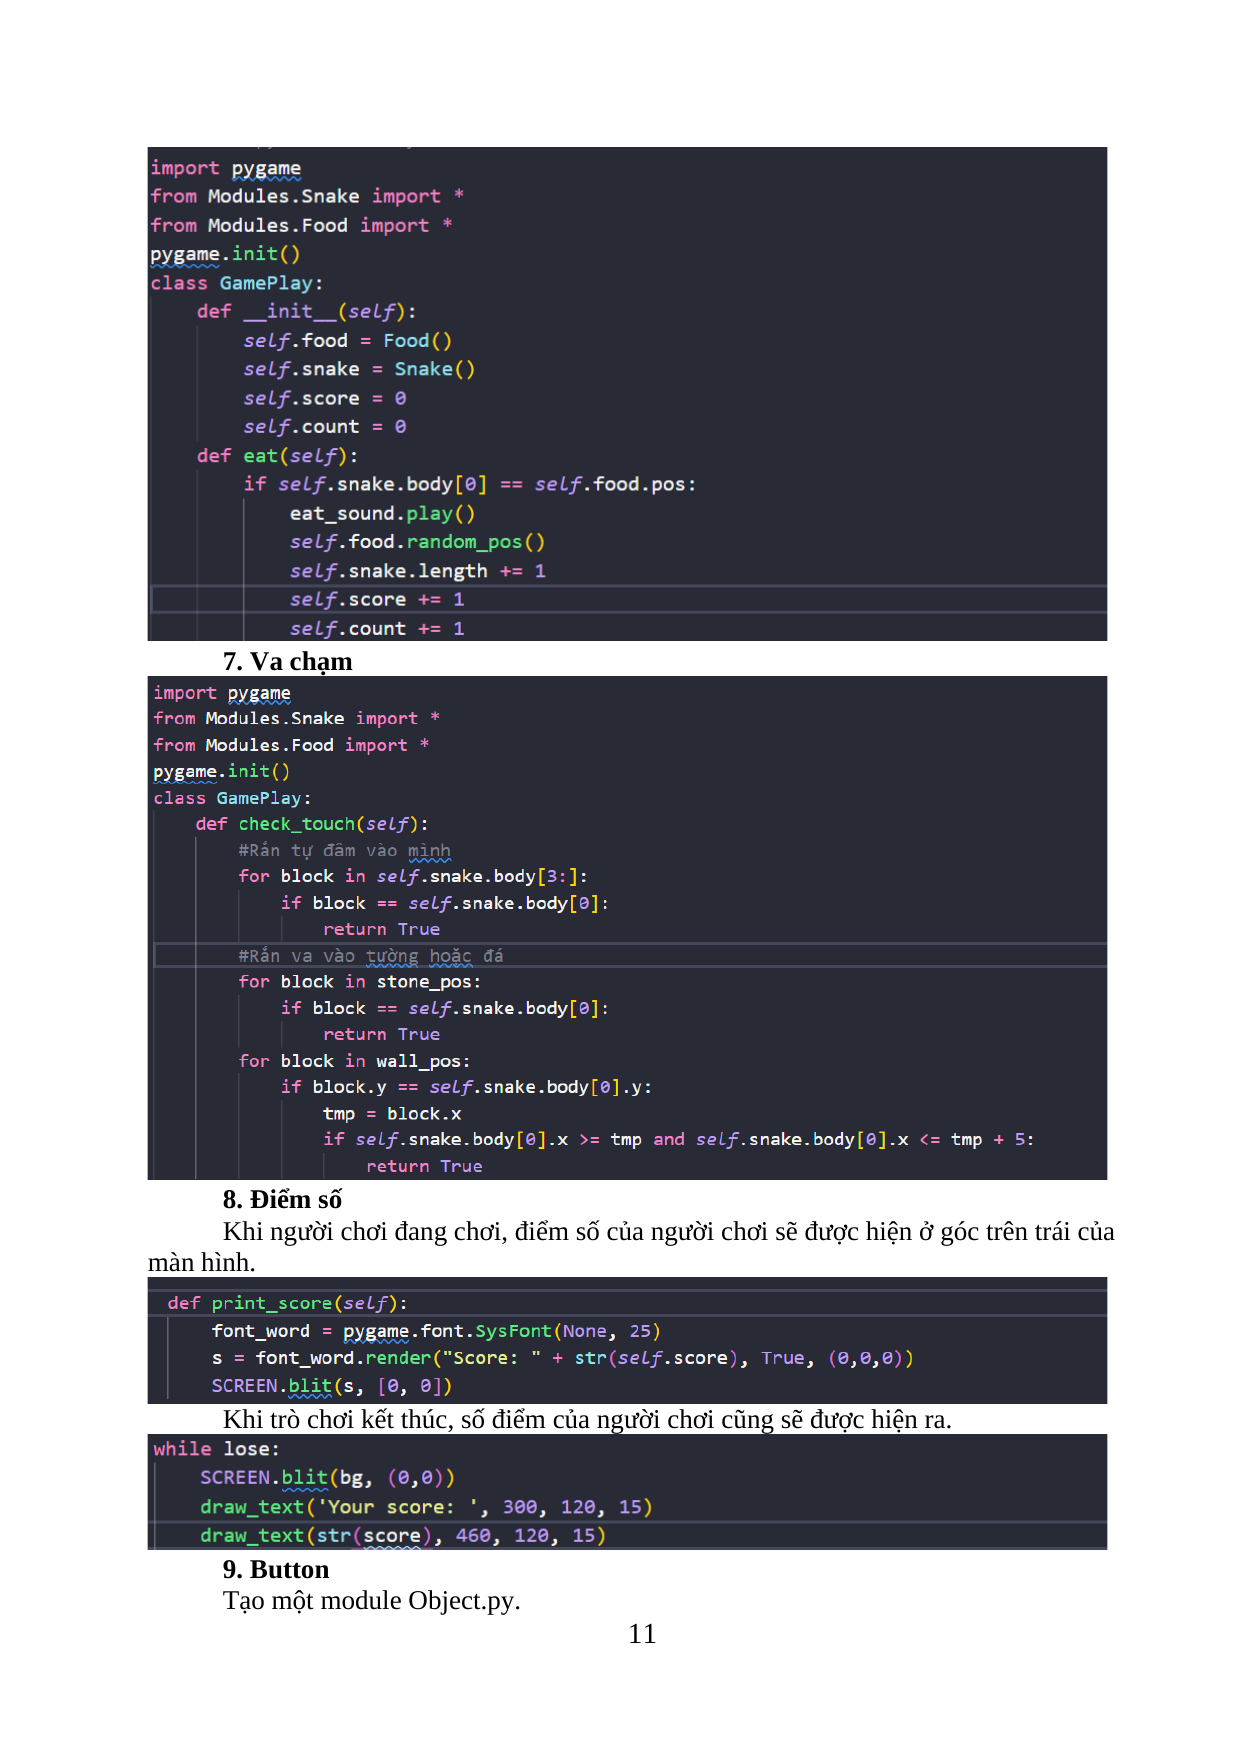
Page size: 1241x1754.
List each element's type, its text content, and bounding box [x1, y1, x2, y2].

picture [147, 676, 1108, 1180]
picture [147, 1277, 1108, 1404]
picture [147, 1434, 1108, 1550]
picture [147, 147, 1108, 641]
subtitle 9. Button [148, 1553, 1137, 1584]
text Tạo một module Object.py. [148, 1584, 1137, 1616]
text Khi người chơi đang chơi, điểm số của người chơi sẽ được hiện ở góc trên trái của màn hình. [148, 1215, 1137, 1277]
text Khi trò chơi kết thúc, số điểm của người chơi cũng sẽ được hiện ra. [148, 1403, 1137, 1434]
subtitle 8. Điểm số [148, 1183, 1137, 1215]
subtitle 7. Va chạm [148, 645, 1137, 676]
